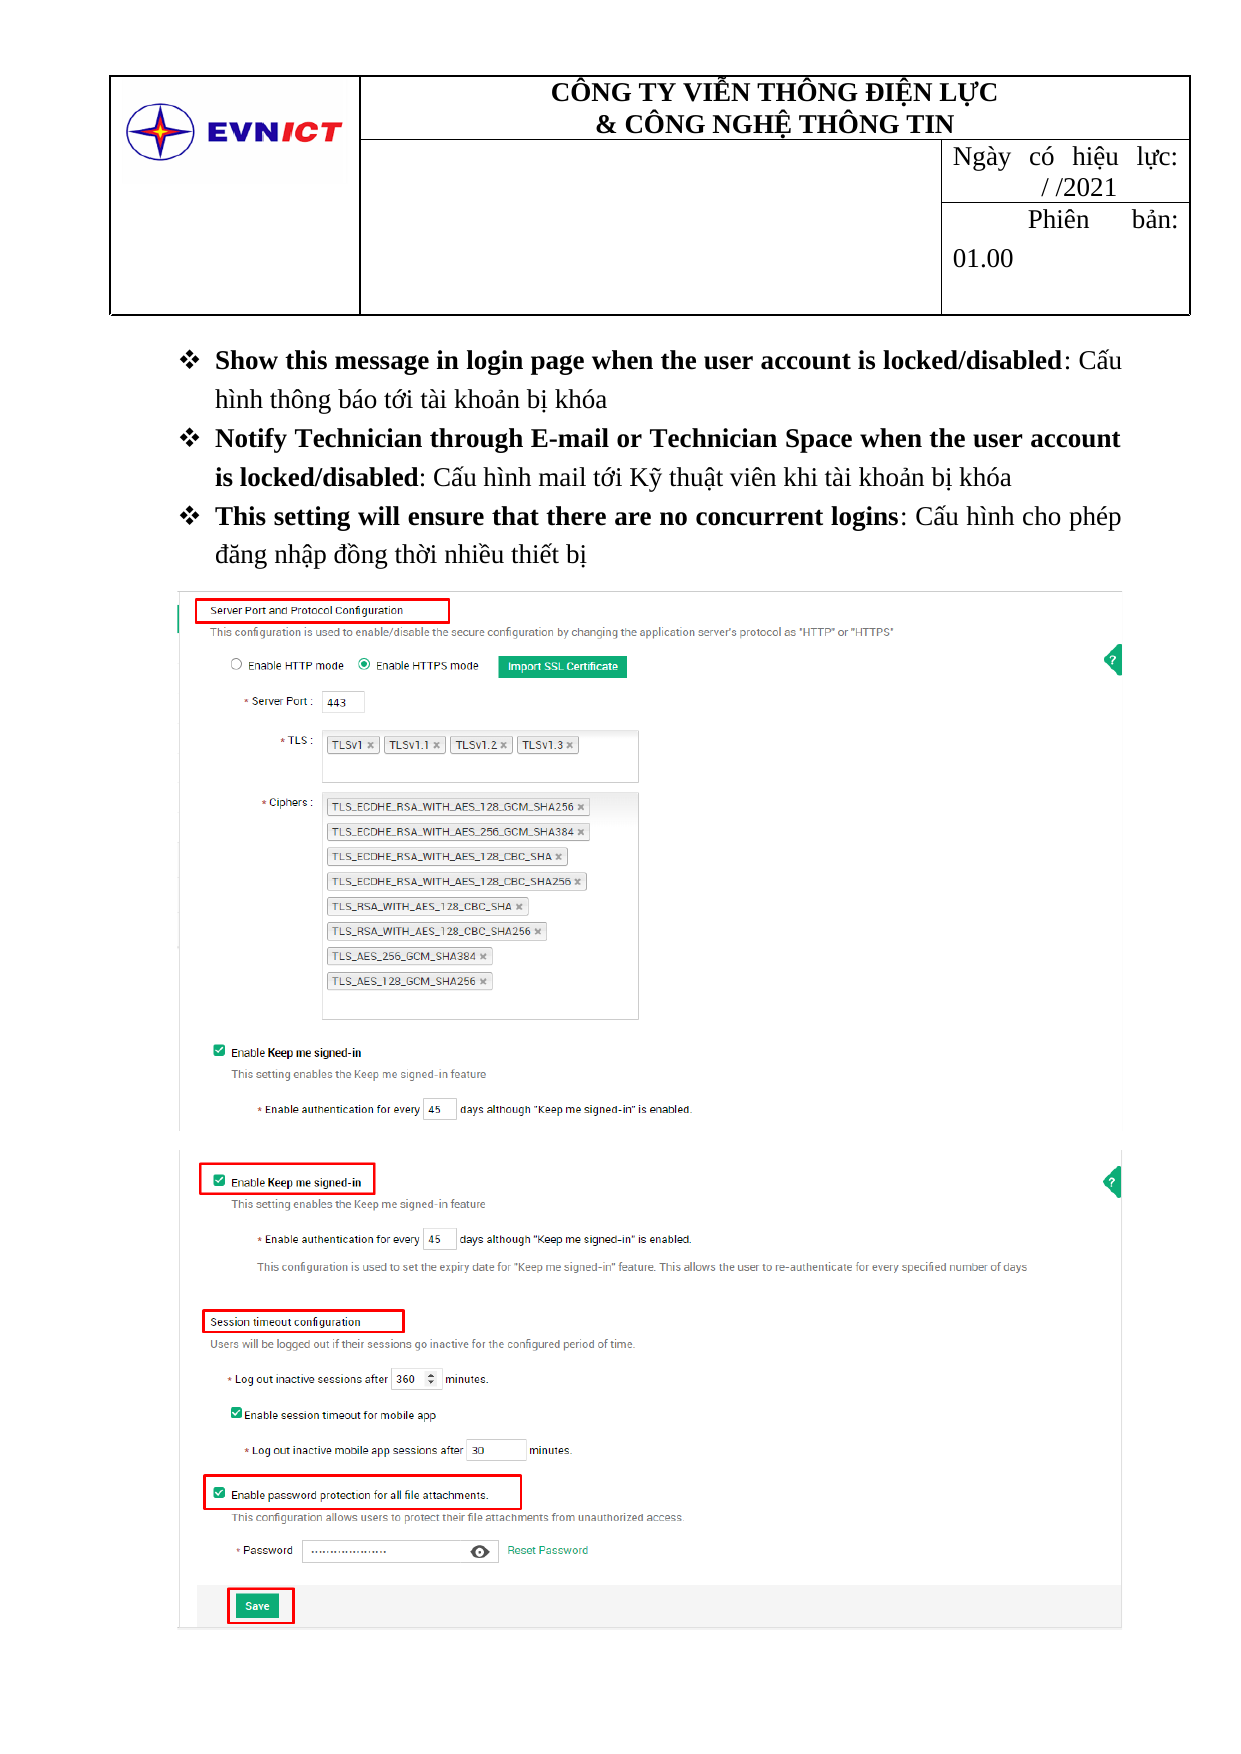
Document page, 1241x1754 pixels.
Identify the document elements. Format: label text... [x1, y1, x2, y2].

list Notify Technician through E-mail or Technician Space when the user account is locked/disabled: Cấu hình mail tới Kỹ thuật viên khi tài khoản bị khóa [177, 422, 1122, 492]
list Show this message in login page when the user account is locked/disabled: Cấu hình thông báo tới tài khoản bị khóa [177, 344, 1122, 414]
picture [177, 590, 1123, 1131]
picture [177, 1150, 1123, 1630]
picture [122, 77, 348, 187]
list This setting will ensure that there are no concurrent logins: Cấu hình cho phép đăng nhập đồng thời nhiều thiết bị [177, 499, 1122, 570]
